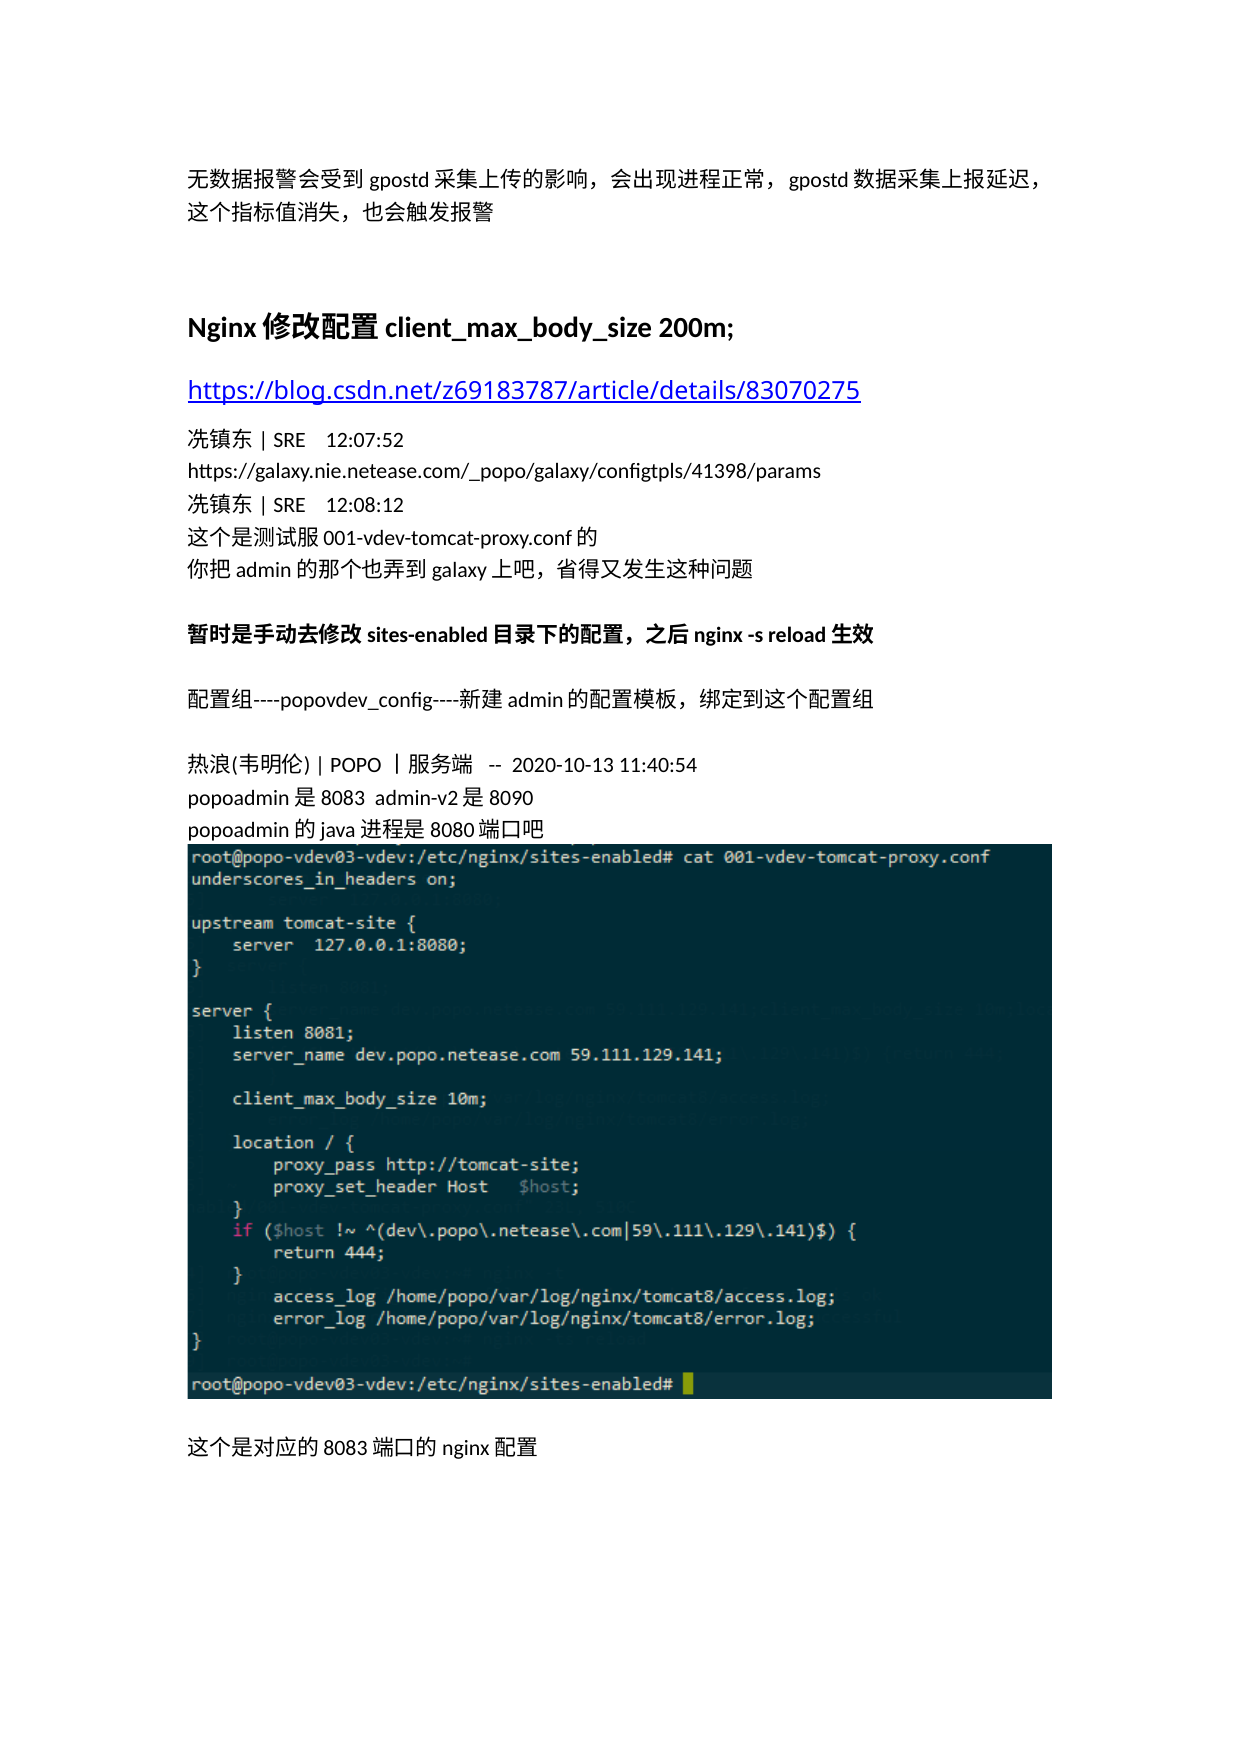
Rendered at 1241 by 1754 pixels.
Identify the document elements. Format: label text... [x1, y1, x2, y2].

picture [748, 1316, 765, 1324]
picture [387, 920, 396, 928]
picture [673, 1313, 693, 1324]
picture [377, 1311, 390, 1325]
picture [707, 1225, 713, 1237]
picture [388, 1223, 416, 1236]
picture [602, 1228, 621, 1236]
text 你把admin的那个也弄到galaxy上吧，省得又发生这种问题 [187, 552, 1053, 584]
picture [608, 850, 631, 863]
picture [960, 854, 980, 863]
picture [438, 1228, 478, 1240]
picture [448, 1294, 488, 1306]
picture [304, 1316, 324, 1324]
picture [499, 1294, 508, 1302]
picture [368, 916, 372, 928]
picture [725, 851, 752, 863]
picture [694, 854, 703, 863]
picture [469, 1049, 478, 1060]
text https://galaxy.nie.netease.com/_popo/galaxy/configtpls/41398/params [187, 454, 1053, 487]
picture [561, 1228, 570, 1236]
picture [574, 1226, 580, 1237]
picture [458, 1093, 478, 1104]
picture [705, 1049, 713, 1060]
text popoadmin的java进程是8080端口吧 [187, 812, 1053, 844]
text 配置组----popovdev_config----新建admin的配置模板，绑定到这个配置组 [187, 682, 1053, 714]
picture [757, 1223, 764, 1237]
picture [234, 1223, 242, 1236]
picture [193, 850, 283, 867]
picture [480, 1311, 488, 1325]
text 冼镇东 | SRE 12:08:12 [187, 487, 1053, 519]
text popoadmin是 8083 admin-v2是8090 [187, 779, 1053, 812]
picture [193, 1008, 252, 1016]
picture [345, 1092, 386, 1109]
picture [684, 1294, 693, 1302]
picture [540, 1228, 549, 1236]
picture [766, 854, 775, 862]
picture [755, 1294, 769, 1302]
picture [357, 1048, 385, 1060]
picture [695, 1291, 703, 1302]
text 这个是测试服001-vdev-tomcat-proxy.conf的 [187, 519, 1053, 552]
picture [511, 1316, 519, 1324]
picture [243, 1140, 262, 1148]
picture [685, 1049, 693, 1060]
picture [561, 1162, 570, 1170]
picture [582, 1049, 590, 1060]
text 暂时是手动去修改sites-enabled目录下的配置，之后nginx -s reload生效 [187, 617, 1053, 649]
picture [786, 1225, 796, 1236]
picture [444, 1316, 451, 1322]
picture [881, 854, 918, 867]
picture [366, 854, 375, 862]
picture [571, 1049, 580, 1060]
picture [704, 1291, 713, 1302]
picture [633, 1225, 642, 1236]
picture [345, 1316, 365, 1328]
picture [674, 1225, 703, 1236]
picture [264, 1027, 273, 1038]
picture [542, 1289, 549, 1302]
picture [274, 1030, 293, 1038]
picture [468, 854, 488, 867]
picture [715, 1316, 729, 1324]
picture [337, 1311, 344, 1324]
picture [317, 1225, 324, 1236]
picture [274, 1162, 293, 1174]
picture [479, 1052, 508, 1060]
picture [336, 917, 344, 928]
picture [643, 850, 673, 862]
picture [403, 1294, 410, 1302]
picture [798, 1289, 805, 1302]
picture [378, 1223, 384, 1240]
picture [732, 1316, 748, 1324]
picture [274, 1294, 293, 1302]
picture [540, 1052, 560, 1060]
picture [643, 1316, 672, 1324]
picture [613, 1311, 631, 1325]
picture [356, 1294, 375, 1306]
picture [296, 1228, 303, 1236]
picture [275, 1224, 296, 1239]
picture [305, 1027, 334, 1038]
picture [789, 1316, 806, 1328]
text https://blog.csdn.net/z69183787/article/details/83070275 [187, 357, 1053, 422]
picture [480, 1181, 488, 1192]
picture [194, 960, 201, 977]
picture [274, 1052, 293, 1060]
picture [510, 1052, 519, 1060]
picture [233, 1092, 252, 1104]
picture [618, 1294, 631, 1302]
picture [348, 851, 355, 861]
picture [777, 1311, 785, 1324]
picture [577, 1316, 590, 1328]
picture [327, 920, 334, 928]
picture [280, 1316, 303, 1324]
picture [511, 854, 519, 862]
picture [376, 939, 386, 950]
picture [634, 850, 640, 863]
picture [653, 1294, 682, 1302]
picture [499, 1159, 519, 1170]
picture [521, 1311, 539, 1325]
picture [347, 1289, 355, 1302]
picture [777, 1225, 785, 1236]
picture [644, 1225, 652, 1236]
picture [294, 920, 324, 928]
picture [510, 1294, 529, 1302]
picture [458, 850, 467, 864]
picture [274, 1316, 282, 1324]
picture [459, 1159, 467, 1170]
text Nginx修改配置client_max_body_size 200m; [187, 292, 1053, 357]
picture [244, 1026, 252, 1038]
picture [592, 854, 609, 863]
picture [634, 1313, 641, 1324]
picture [725, 1294, 744, 1302]
picture [235, 1267, 239, 1284]
picture [818, 851, 826, 863]
picture [304, 1096, 334, 1104]
picture [192, 920, 211, 933]
picture [398, 1096, 406, 1104]
picture [386, 1157, 426, 1174]
picture [603, 1049, 631, 1060]
picture [716, 1289, 723, 1303]
picture [187, 1373, 1052, 1399]
picture [255, 1092, 263, 1104]
picture [306, 1184, 324, 1196]
picture [869, 851, 877, 862]
picture [367, 1225, 375, 1230]
picture [489, 1316, 498, 1324]
picture [294, 1140, 314, 1148]
picture [234, 1052, 273, 1060]
picture [327, 939, 334, 946]
picture [827, 854, 856, 862]
picture [294, 850, 345, 863]
picture [304, 1052, 344, 1060]
picture [644, 1049, 672, 1060]
picture [553, 1289, 580, 1306]
picture [275, 1250, 293, 1258]
picture [540, 1311, 570, 1328]
picture [542, 1157, 549, 1170]
picture [561, 854, 579, 862]
picture [223, 917, 252, 928]
picture [745, 1294, 754, 1302]
picture [393, 1316, 426, 1324]
picture [376, 1179, 396, 1192]
picture [531, 1289, 539, 1303]
picture [192, 872, 251, 884]
picture [408, 1092, 416, 1104]
picture [921, 854, 939, 864]
picture [634, 1289, 641, 1303]
picture [294, 1184, 304, 1192]
picture [398, 939, 403, 950]
picture [284, 917, 293, 928]
picture [491, 850, 497, 863]
picture [438, 1316, 445, 1328]
picture [346, 1181, 365, 1192]
picture [499, 854, 508, 862]
picture [418, 1096, 426, 1104]
picture [551, 1159, 560, 1170]
picture [449, 1093, 457, 1104]
picture [410, 1289, 447, 1303]
picture [377, 917, 385, 928]
picture [326, 1136, 333, 1149]
picture [499, 1225, 529, 1236]
picture [249, 876, 263, 884]
picture [408, 923, 415, 933]
picture [294, 1294, 303, 1302]
picture [806, 1294, 826, 1306]
picture [316, 939, 321, 950]
picture [725, 1225, 754, 1236]
picture [562, 1181, 569, 1192]
picture [345, 872, 365, 884]
picture [695, 1049, 703, 1060]
text 热浪(韦明伦) | POPO丨服务端 -- 2020-10-13 11:40:54 [187, 747, 1053, 779]
picture [235, 1201, 241, 1218]
picture [234, 1026, 242, 1038]
picture [244, 1223, 252, 1236]
picture [684, 854, 692, 862]
picture [254, 920, 273, 928]
picture [325, 876, 334, 884]
picture [335, 1162, 365, 1174]
picture [418, 850, 426, 864]
picture [542, 850, 547, 863]
picture [593, 1311, 600, 1324]
picture [530, 1228, 539, 1236]
picture [451, 1316, 478, 1328]
picture [428, 1096, 437, 1104]
picture [448, 1052, 467, 1060]
picture [264, 1136, 293, 1148]
picture [263, 876, 293, 884]
picture [234, 1135, 242, 1148]
picture [345, 1247, 376, 1258]
picture [427, 876, 447, 884]
picture [265, 1223, 271, 1240]
picture [377, 850, 406, 862]
picture [530, 1052, 539, 1060]
picture [306, 1162, 324, 1174]
picture [294, 1162, 304, 1170]
picture [797, 1225, 805, 1236]
picture [500, 1316, 508, 1324]
picture [694, 1313, 703, 1324]
picture [817, 1224, 826, 1239]
picture [296, 1247, 334, 1258]
picture [449, 1181, 467, 1192]
picture [274, 1184, 293, 1196]
picture [337, 1027, 344, 1038]
picture [356, 939, 365, 950]
picture [520, 850, 529, 864]
picture [830, 1223, 835, 1239]
picture [305, 1294, 318, 1302]
picture [982, 850, 990, 862]
picture [468, 1162, 498, 1170]
picture [264, 1093, 293, 1104]
picture [809, 1223, 814, 1240]
picture [419, 1223, 426, 1237]
picture [705, 851, 713, 862]
picture [480, 1223, 486, 1234]
picture [193, 1333, 199, 1350]
picture [654, 1223, 662, 1237]
picture [551, 851, 559, 862]
picture [316, 872, 321, 884]
picture [520, 1180, 549, 1195]
picture [490, 1289, 498, 1303]
text 冼镇东 | SRE 12:07:52 [187, 422, 1053, 454]
picture [367, 872, 415, 884]
picture [591, 1228, 601, 1236]
picture [581, 1289, 615, 1306]
picture [705, 1311, 713, 1325]
picture [239, 942, 293, 950]
picture [337, 939, 344, 950]
picture [777, 850, 805, 862]
picture [644, 1291, 652, 1302]
picture [858, 854, 867, 863]
picture [428, 851, 447, 863]
text 无数据报警会受到gpostd采集上传的影响，会出现进程正常，gpostd数据采集上报延迟，这个指标值消失，也会触发报警 [187, 162, 1053, 227]
picture [397, 1179, 426, 1192]
text 这个是对应的8083端口的nginx配置 [187, 1429, 1053, 1462]
picture [397, 1052, 437, 1065]
picture [439, 1157, 446, 1171]
picture [417, 939, 457, 950]
picture [449, 1158, 456, 1171]
picture [429, 1184, 437, 1192]
